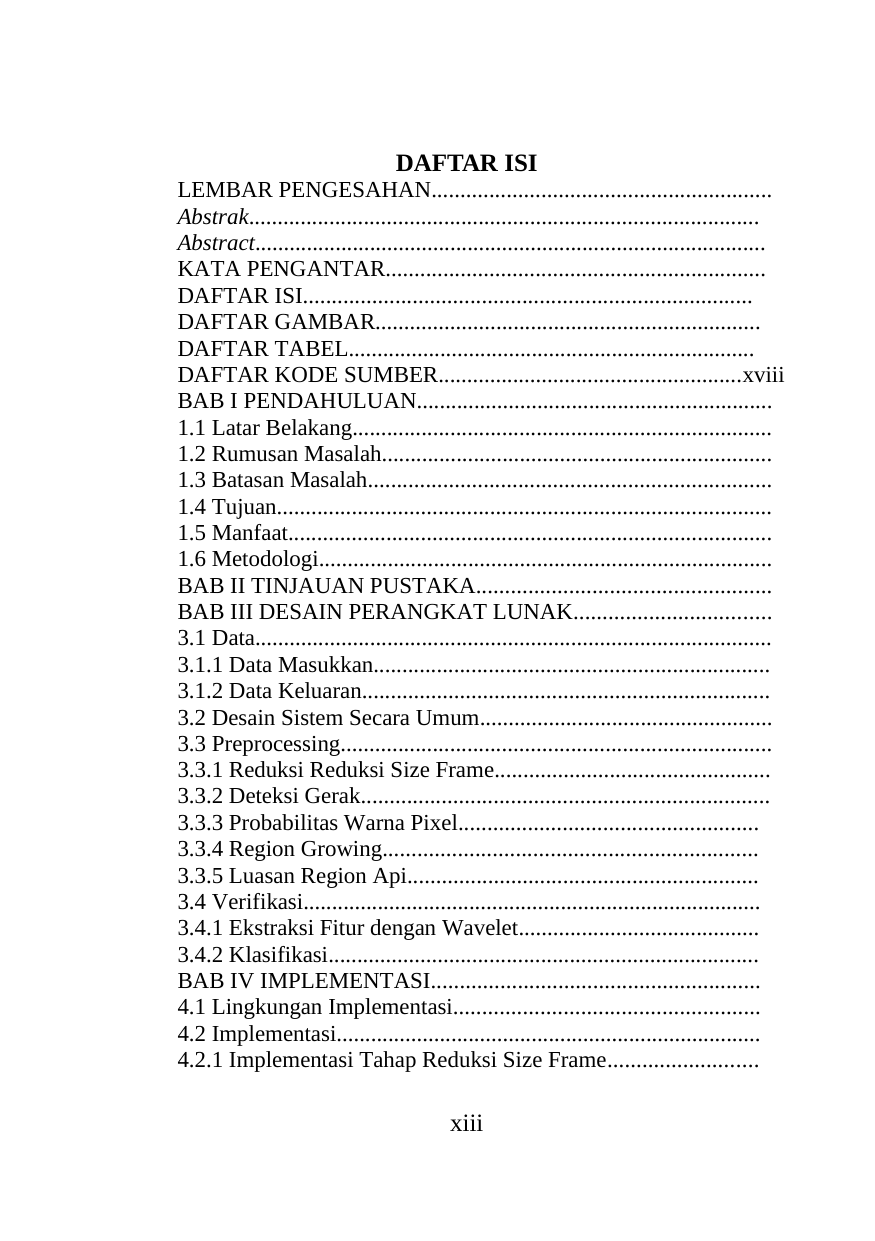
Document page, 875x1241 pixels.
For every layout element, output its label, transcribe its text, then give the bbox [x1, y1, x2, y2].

subtitle DAFTAR ISI [177, 148, 756, 176]
